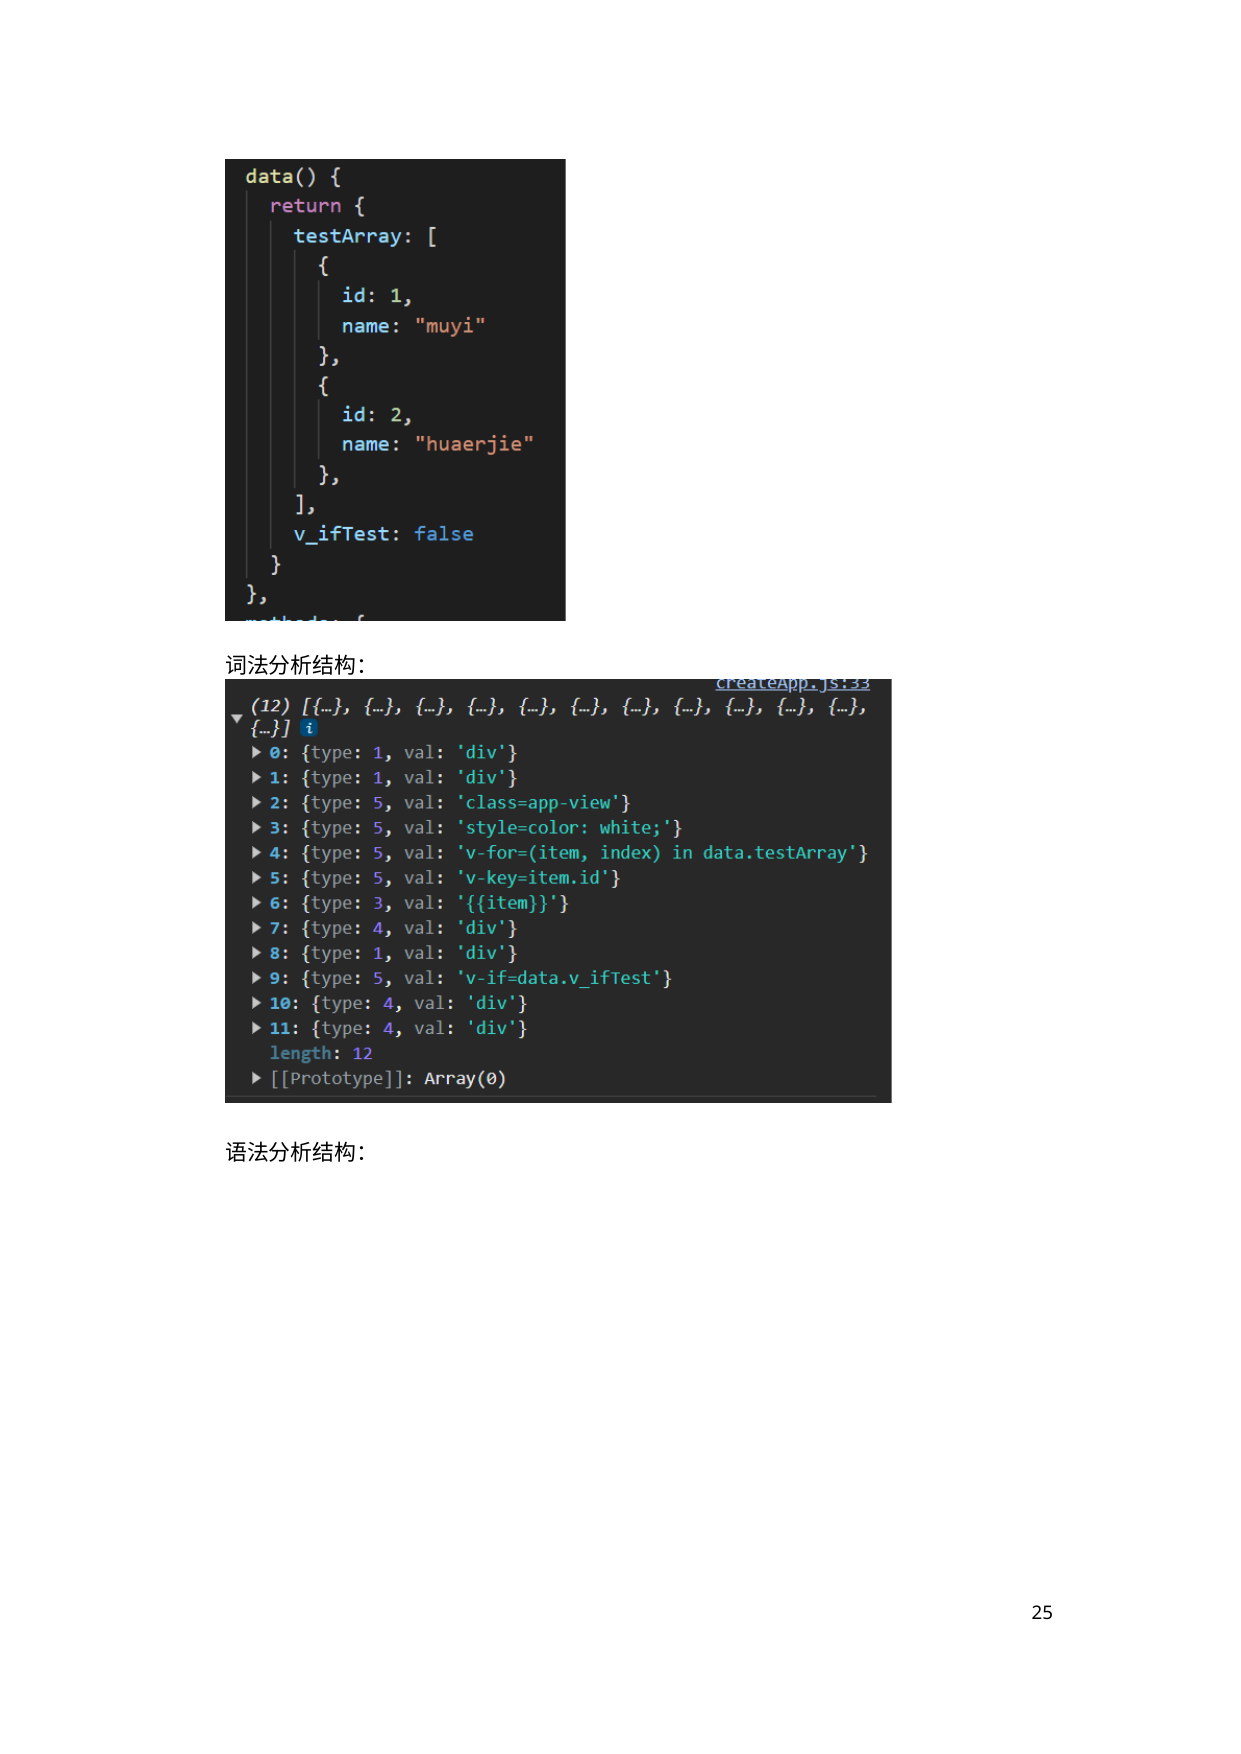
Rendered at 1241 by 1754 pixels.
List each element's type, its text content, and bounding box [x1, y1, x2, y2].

picture [225, 159, 566, 621]
list 语法分析结构： [225, 1135, 1053, 1167]
list 词法分析结构： [225, 647, 1053, 680]
picture [225, 679, 892, 1103]
